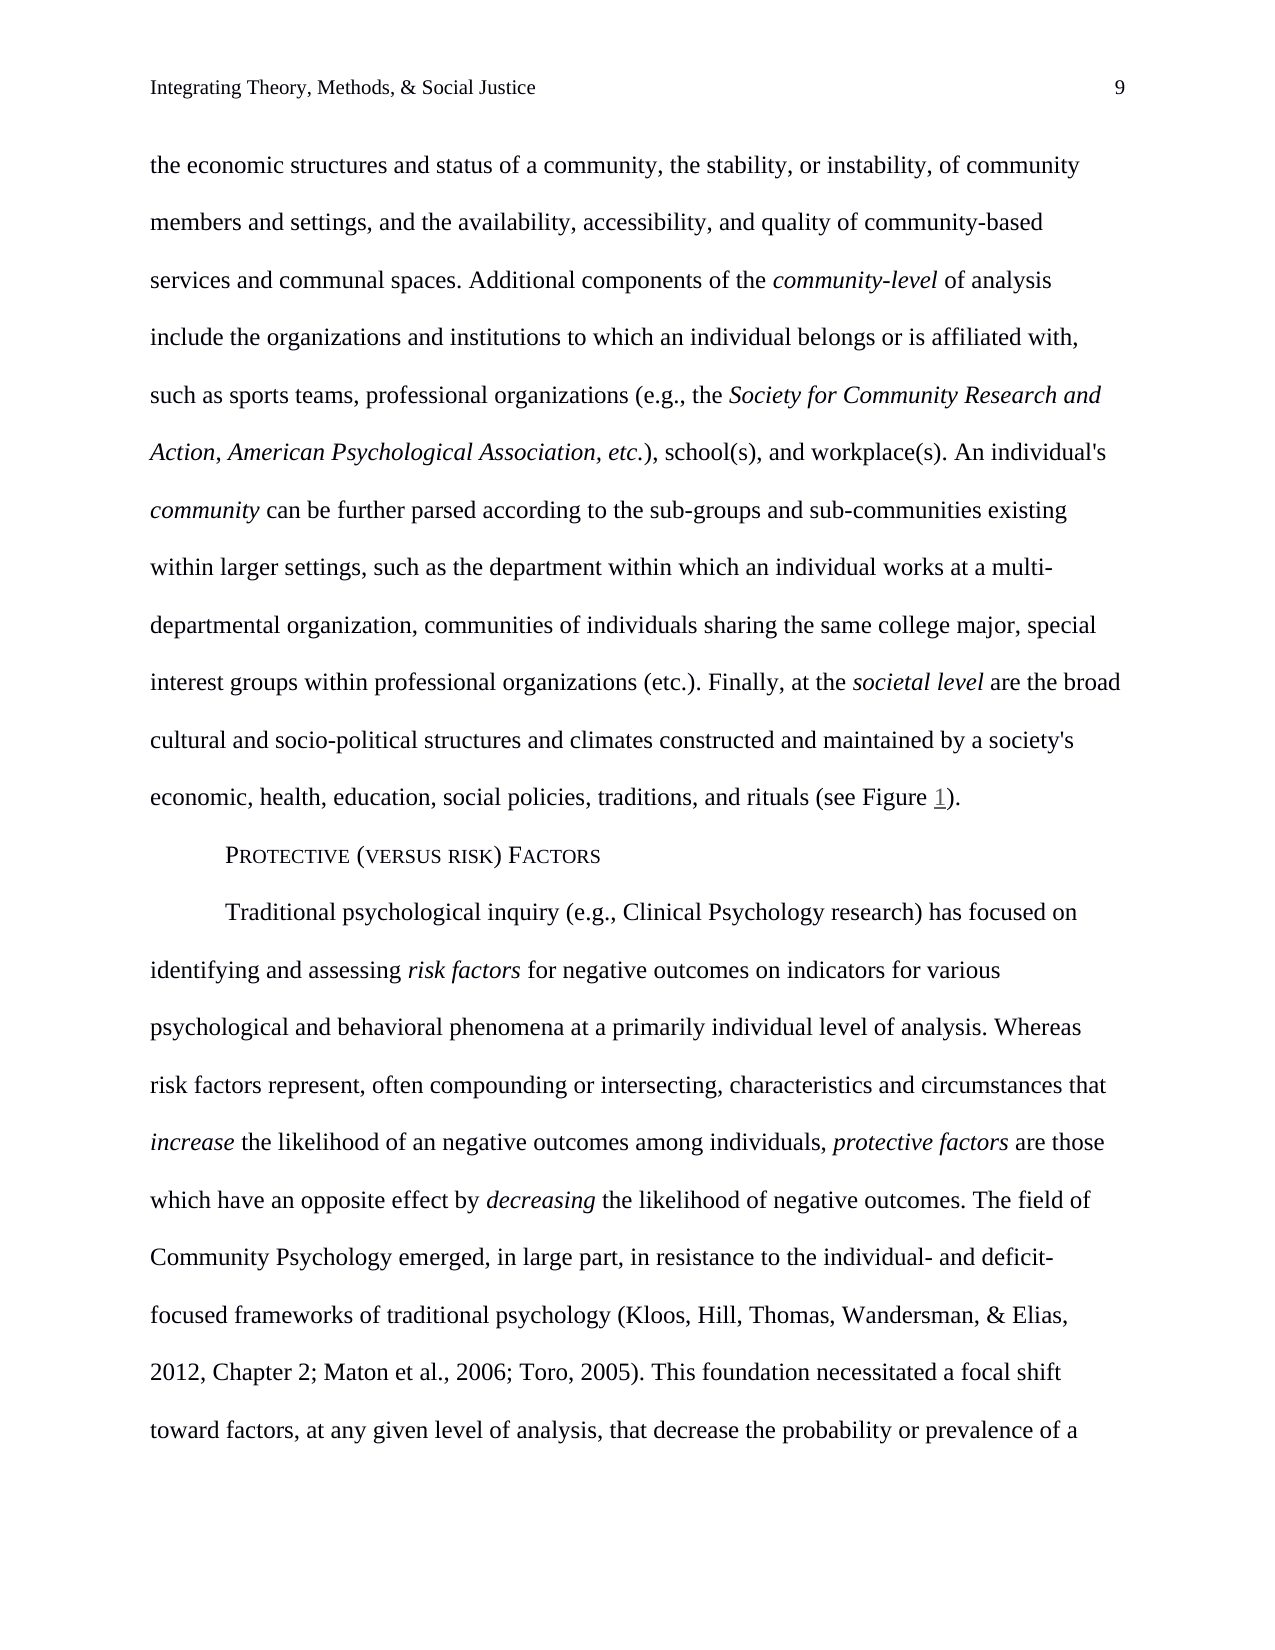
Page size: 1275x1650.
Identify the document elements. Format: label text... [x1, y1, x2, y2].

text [150, 897, 1125, 1444]
text Protective (versus risk) Factors [150, 840, 1125, 869]
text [150, 150, 1125, 811]
